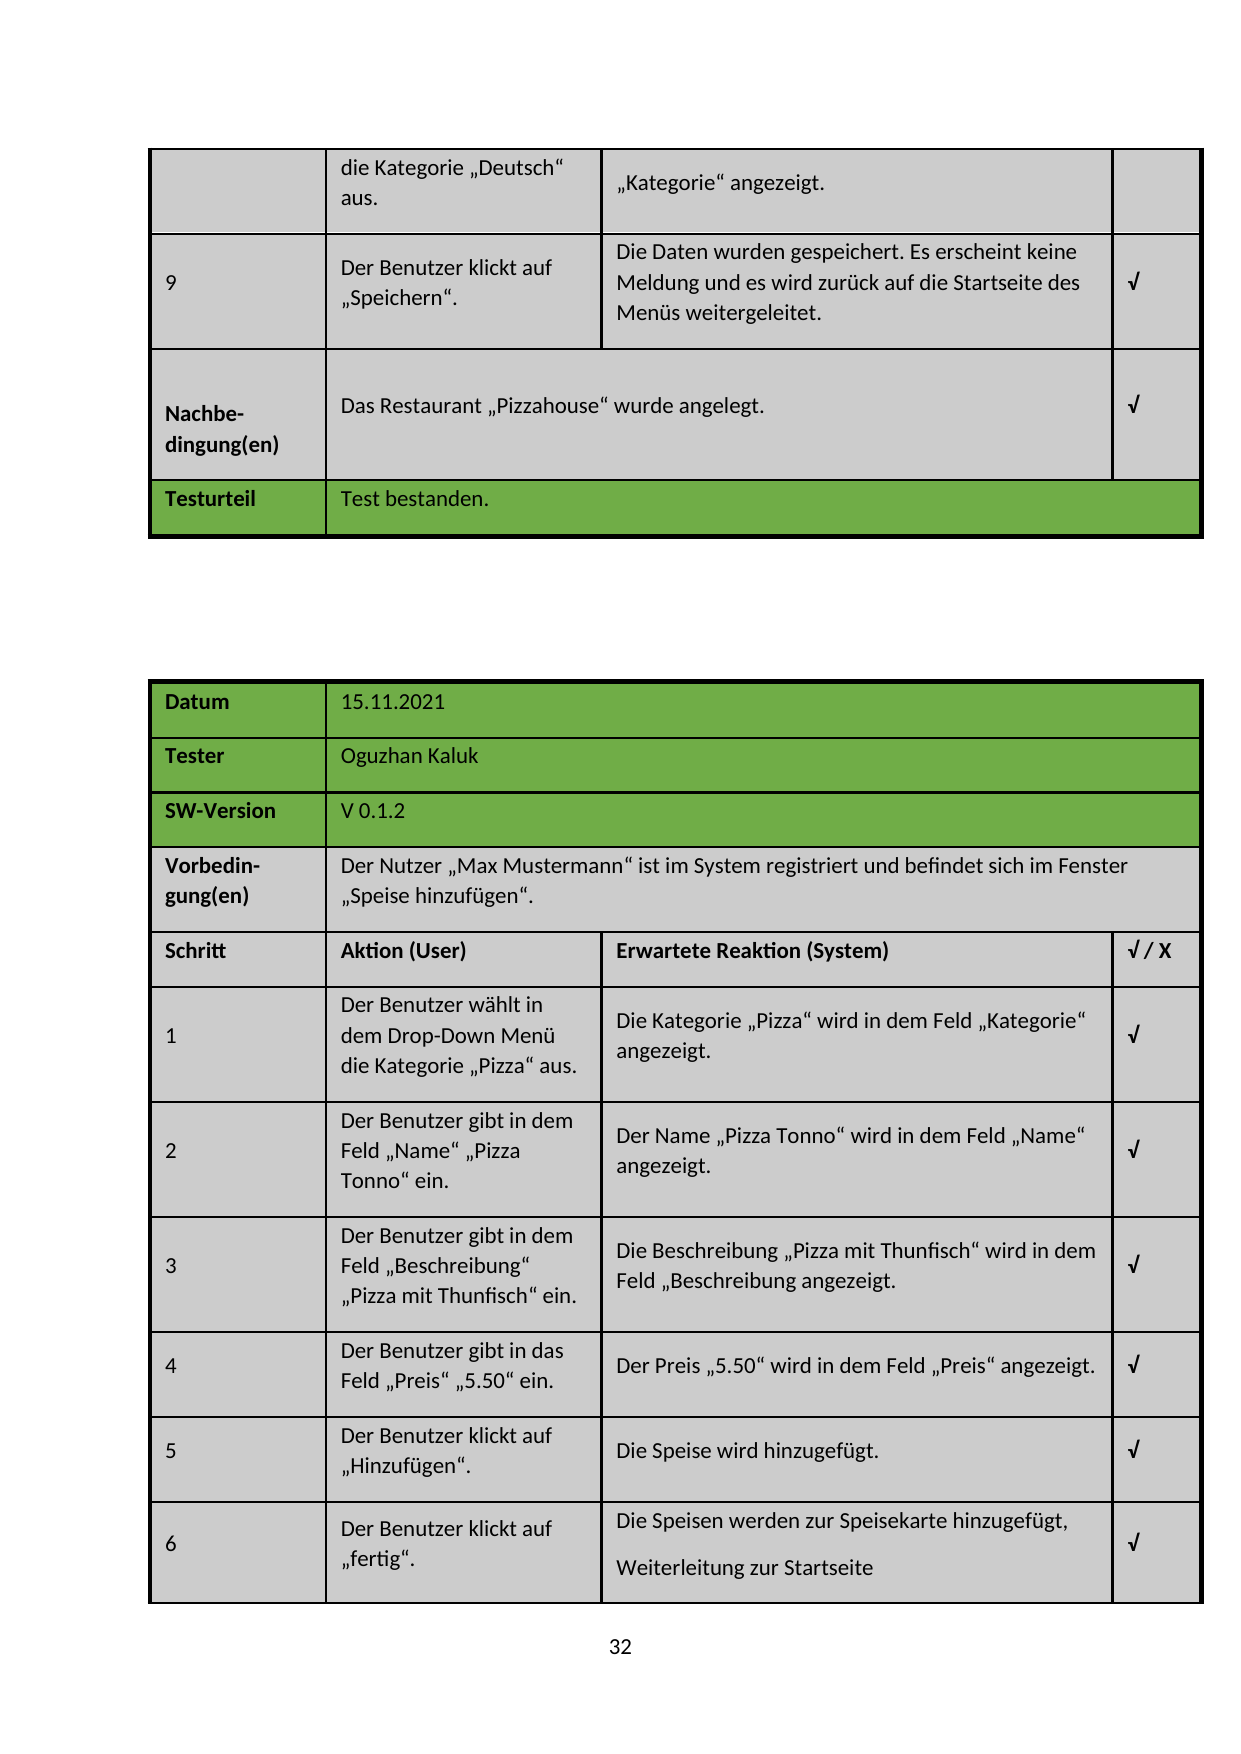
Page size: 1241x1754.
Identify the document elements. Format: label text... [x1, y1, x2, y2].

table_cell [603, 150, 1111, 232]
table_cell Vorbedin-gung(en) [152, 848, 325, 931]
table_cell √ [1114, 1103, 1199, 1216]
table_cell Test bestanden. [327, 481, 1199, 534]
table_cell Der Nutzer „Max Mustermann“ ist im System registriert und befindet sich im Fenster „Speise hinzufügen“. [327, 848, 1199, 931]
table_cell Der Benutzer gibt in dem Feld „Beschreibung“ „Pizza mit Thunfisch“ ein. [327, 1218, 600, 1331]
table_cell √ [1114, 1333, 1199, 1416]
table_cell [327, 150, 600, 232]
table_cell Die Kategorie „Pizza“ wird in dem Feld „Kategorie“ angezeigt. [603, 988, 1111, 1101]
table_cell √ / X [1114, 933, 1199, 986]
table_cell Das Restaurant „Pizzahouse“ wurde angelegt. [327, 350, 1111, 479]
table_cell 6 [152, 1503, 325, 1602]
table_cell 8 [152, 150, 325, 232]
table_cell 1 [152, 988, 325, 1101]
table_cell Schritt [152, 933, 325, 986]
table_cell Erwartete Reaktion (System) [603, 933, 1111, 986]
table_cell 5 [152, 1418, 325, 1501]
table_cell Der Benutzer wählt in dem Drop-Down Menü die Kategorie „Pizza“ aus. [327, 988, 600, 1101]
table_cell 4 [152, 1333, 325, 1416]
table_cell SW-Version [152, 794, 325, 846]
table_cell Der Preis „5.50“ wird in dem Feld „Preis“ angezeigt. [603, 1333, 1111, 1416]
table_cell Nachbe-dingung(en) [152, 350, 325, 479]
table_cell Tester [152, 739, 325, 791]
table_cell Der Benutzer klickt auf „Speichern“. [327, 235, 600, 348]
table_cell √ [1114, 1503, 1199, 1602]
table_cell √ [1114, 988, 1199, 1101]
table_cell Der Name „Pizza Tonno“ wird in dem Feld „Name“ angezeigt. [603, 1103, 1111, 1216]
table_header Datum [152, 684, 325, 737]
table_cell 2 [152, 1103, 325, 1216]
table_cell Der Benutzer klickt auf „Hinzufügen“. [327, 1418, 600, 1501]
table_cell Die Daten wurden gespeichert. Es erscheint keine Meldung und es wird zurück auf die Startseite des Menüs weitergeleitet. [603, 235, 1111, 348]
table_cell 3 [152, 1218, 325, 1331]
table_header 15.11.2021 [327, 684, 1199, 737]
table_cell Aktion (User) [327, 933, 600, 986]
table_cell Der Benutzer gibt in das Feld „Preis“ „5.50“ ein. [327, 1333, 600, 1416]
table_cell √ [1114, 150, 1199, 232]
table_cell √ [1114, 350, 1199, 479]
table_cell Testurteil [152, 481, 325, 534]
table_cell Der Benutzer klickt auf „fertig“. [327, 1503, 600, 1602]
table_cell √ [1114, 235, 1199, 348]
table_cell √ [1114, 1218, 1199, 1331]
table_cell Der Benutzer gibt in dem Feld „Name“ „Pizza Tonno“ ein. [327, 1103, 600, 1216]
table_cell Die Speisen werden zur Speisekarte hinzugefügt, Weiterleitung zur Startseite [603, 1503, 1111, 1602]
table_cell 9 [152, 235, 325, 348]
table_cell Oguzhan Kaluk [327, 739, 1199, 791]
table_cell √ [1114, 1418, 1199, 1501]
table_cell Die Speise wird hinzugefügt. [603, 1418, 1111, 1501]
table_cell V 0.1.2 [327, 794, 1199, 846]
table_cell Die Beschreibung „Pizza mit Thunfisch“ wird in dem Feld „Beschreibung angezeigt. [603, 1218, 1111, 1331]
